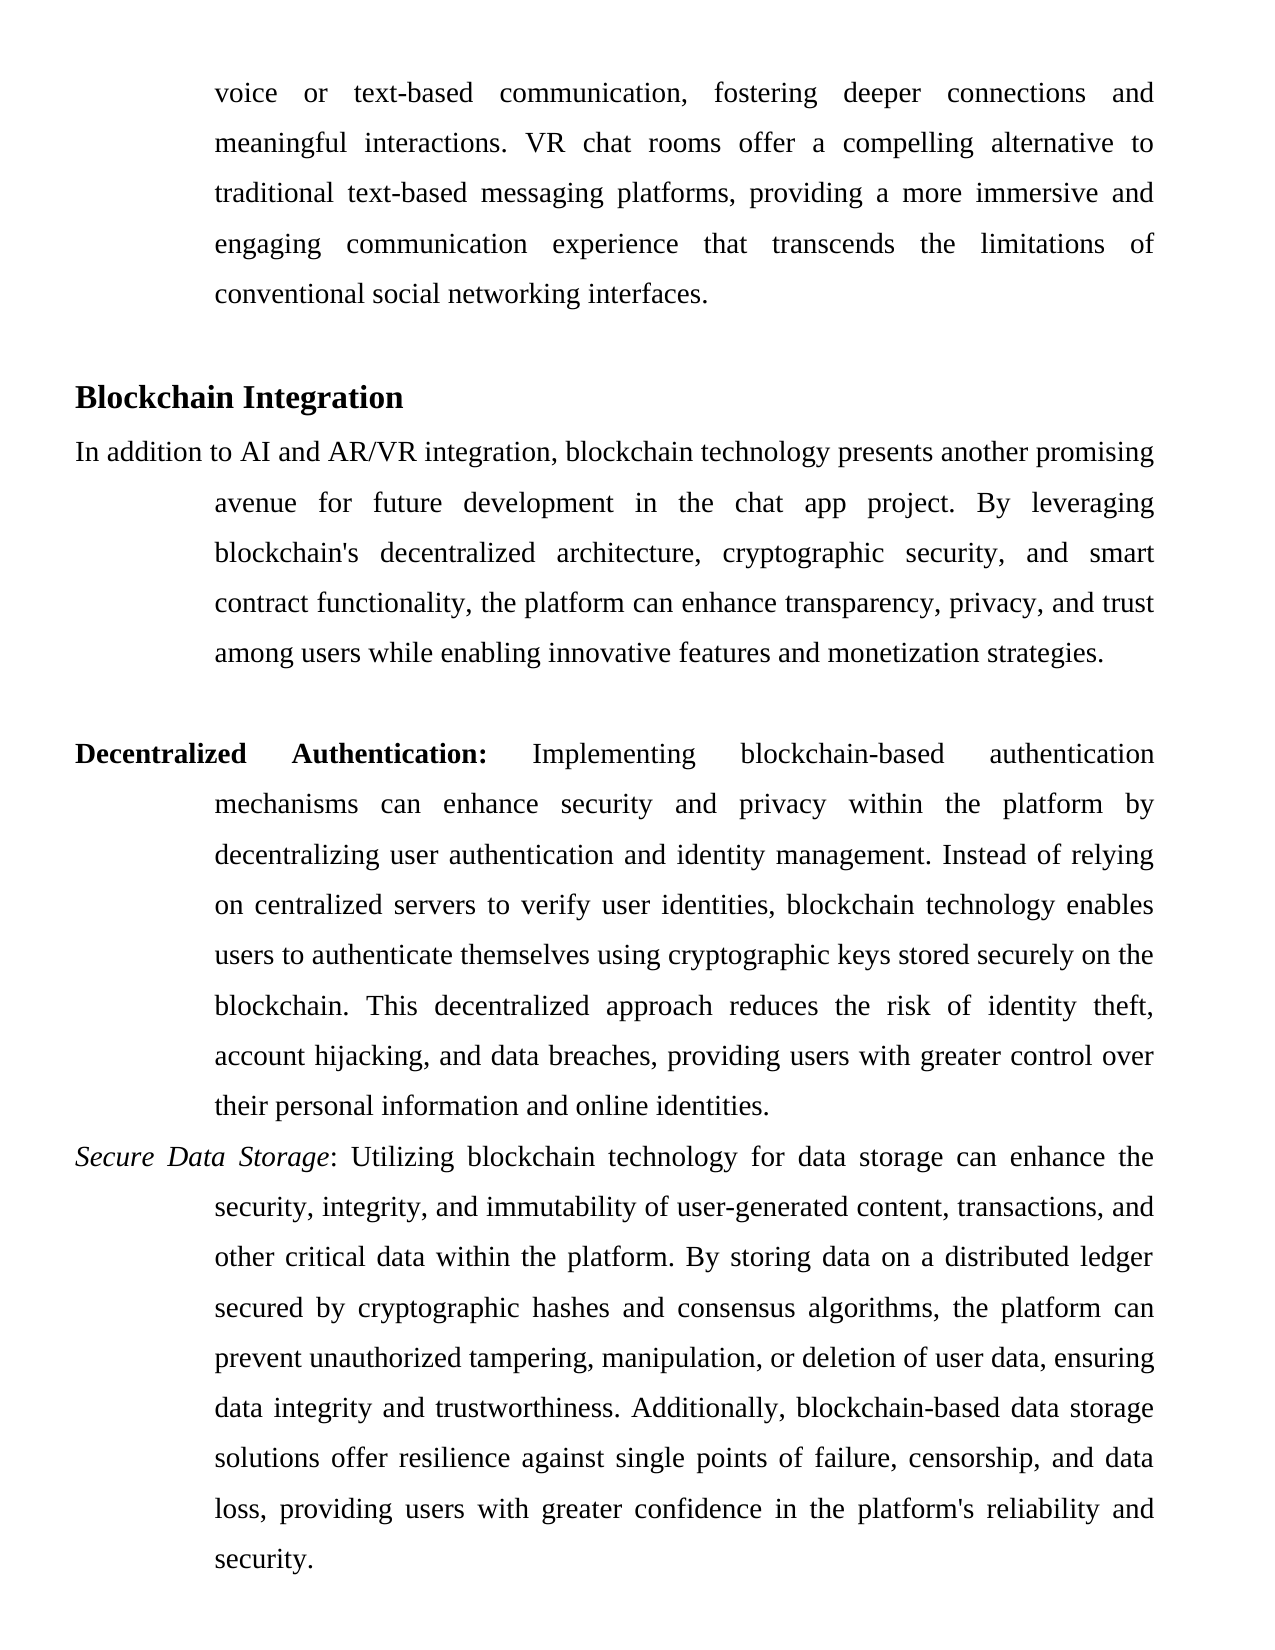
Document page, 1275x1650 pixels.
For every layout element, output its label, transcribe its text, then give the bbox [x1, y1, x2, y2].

text Blockchain Integration [75, 377, 1155, 415]
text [75, 75, 1155, 310]
text Secure Data Storage: Utilizing blockchain technology for data storage can enhance the security, integrity, and immutability of user-generated content, transactions, and other critical data within the platform. By storing data on a distributed ledger secured by cryptographic hashes and consensus algorithms, the platform can prevent unauthorized tampering, manipulation, or deletion of user data, ensuring data integrity and trustworthiness. Additionally, blockchain-based data storage solutions offer resilience against single points of failure, censorship, and data loss, providing users with greater confidence in the platform's reliability and security. [75, 1139, 1155, 1575]
text In addition to AI and AR/VR integration, blockchain technology presents another promising avenue for future development in the chat app project. By leveraging blockchain's decentralized architecture, cryptographic security, and smart contract functionality, the platform can enhance transparency, privacy, and trust among users while enabling innovative features and monetization strategies. [75, 434, 1155, 669]
text Decentralized Authentication: Implementing blockchain-based authentication mechanisms can enhance security and privacy within the platform by decentralizing user authentication and identity management. Instead of relying on centralized servers to verify user identities, blockchain technology enables users to authenticate themselves using cryptographic keys stored securely on the blockchain. This decentralized approach reduces the risk of identity theft, account hijacking, and data breaches, providing users with greater control over their personal information and online identities. [75, 736, 1155, 1122]
